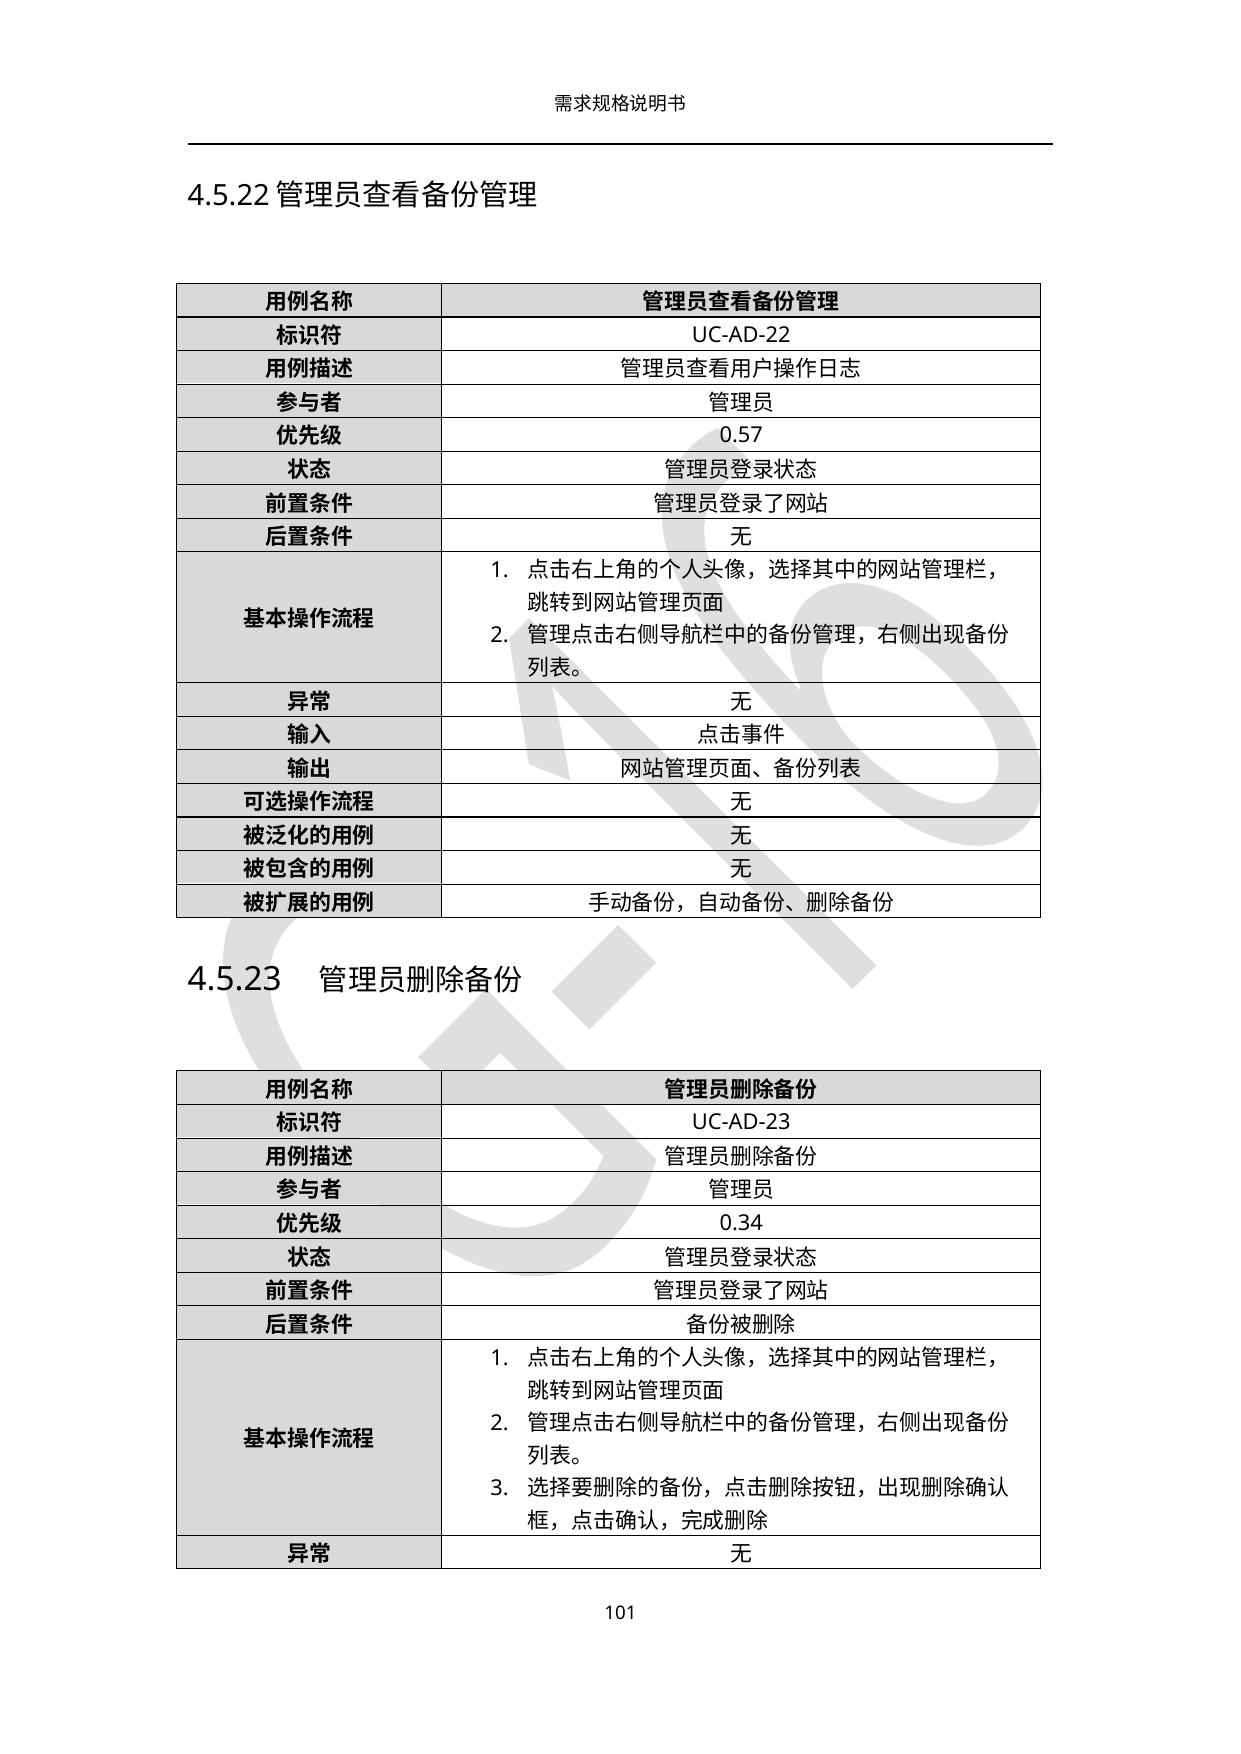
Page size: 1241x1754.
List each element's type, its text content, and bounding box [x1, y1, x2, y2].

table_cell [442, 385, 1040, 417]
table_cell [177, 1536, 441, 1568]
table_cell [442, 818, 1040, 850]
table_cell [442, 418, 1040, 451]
subtitle 管理员删除备份 [187, 945, 1053, 1010]
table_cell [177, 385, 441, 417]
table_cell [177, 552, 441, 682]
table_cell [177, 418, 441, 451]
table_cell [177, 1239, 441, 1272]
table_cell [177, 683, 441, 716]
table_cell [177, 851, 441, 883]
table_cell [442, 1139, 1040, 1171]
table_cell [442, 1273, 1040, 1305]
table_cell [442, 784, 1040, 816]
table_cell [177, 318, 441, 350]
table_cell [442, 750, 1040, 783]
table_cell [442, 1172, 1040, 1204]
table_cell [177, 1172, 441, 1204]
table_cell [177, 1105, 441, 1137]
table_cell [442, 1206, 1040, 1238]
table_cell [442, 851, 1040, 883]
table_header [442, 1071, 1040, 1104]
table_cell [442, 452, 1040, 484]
subtitle 管理员查看备份管理 [187, 160, 1053, 225]
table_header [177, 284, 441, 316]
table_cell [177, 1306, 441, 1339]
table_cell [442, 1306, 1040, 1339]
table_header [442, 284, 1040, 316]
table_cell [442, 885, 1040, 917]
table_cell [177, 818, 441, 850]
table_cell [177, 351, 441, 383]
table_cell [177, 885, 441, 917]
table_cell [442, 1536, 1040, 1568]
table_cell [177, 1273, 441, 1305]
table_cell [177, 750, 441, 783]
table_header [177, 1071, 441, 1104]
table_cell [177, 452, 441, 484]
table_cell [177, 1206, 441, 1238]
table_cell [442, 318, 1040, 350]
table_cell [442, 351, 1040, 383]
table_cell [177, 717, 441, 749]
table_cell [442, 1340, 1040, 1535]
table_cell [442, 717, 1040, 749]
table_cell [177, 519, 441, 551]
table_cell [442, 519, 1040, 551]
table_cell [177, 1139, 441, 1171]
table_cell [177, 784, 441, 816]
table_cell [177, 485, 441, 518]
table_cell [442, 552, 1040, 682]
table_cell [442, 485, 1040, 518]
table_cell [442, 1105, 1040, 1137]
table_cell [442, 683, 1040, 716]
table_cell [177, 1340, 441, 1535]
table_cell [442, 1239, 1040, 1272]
